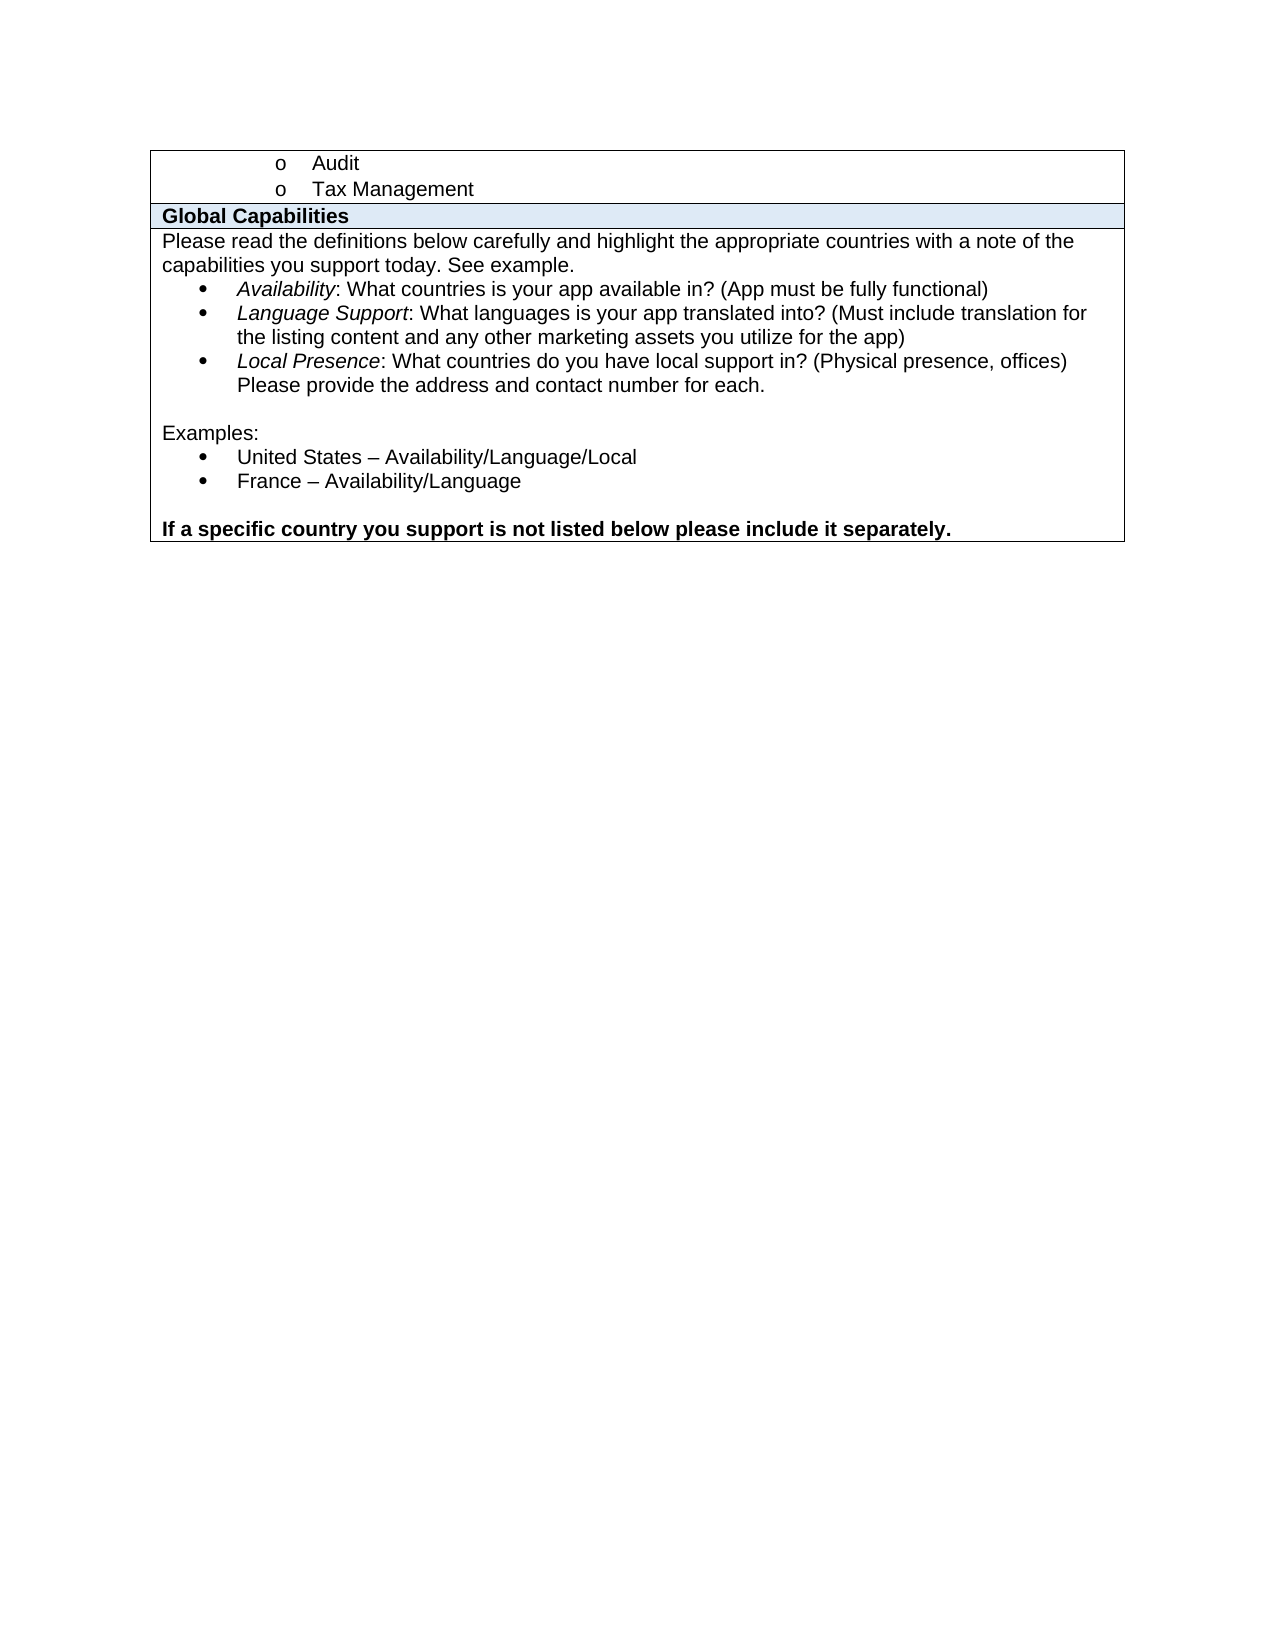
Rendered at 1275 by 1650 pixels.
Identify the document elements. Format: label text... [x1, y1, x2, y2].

table_cell Please read the definitions below carefully and highlight the appropriate countries with a note of the capabilities you support today. See example. Availability: What countries is your app available in? (App must be fully functional) Language Support: What languages is your app translated into? (Must include translation for the listing content and any other marketing assets you utilize for the app) Local Presence: What countries do you have local support in? (Physical presence, offices) Please provide the address and contact number for each. Examples: United States – Availability/Language/Local France – Availability/Language If a specific country you support is not listed below please include it separately. [151, 229, 1124, 541]
table_cell Global Capabilities [151, 204, 1124, 228]
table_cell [151, 151, 1124, 203]
